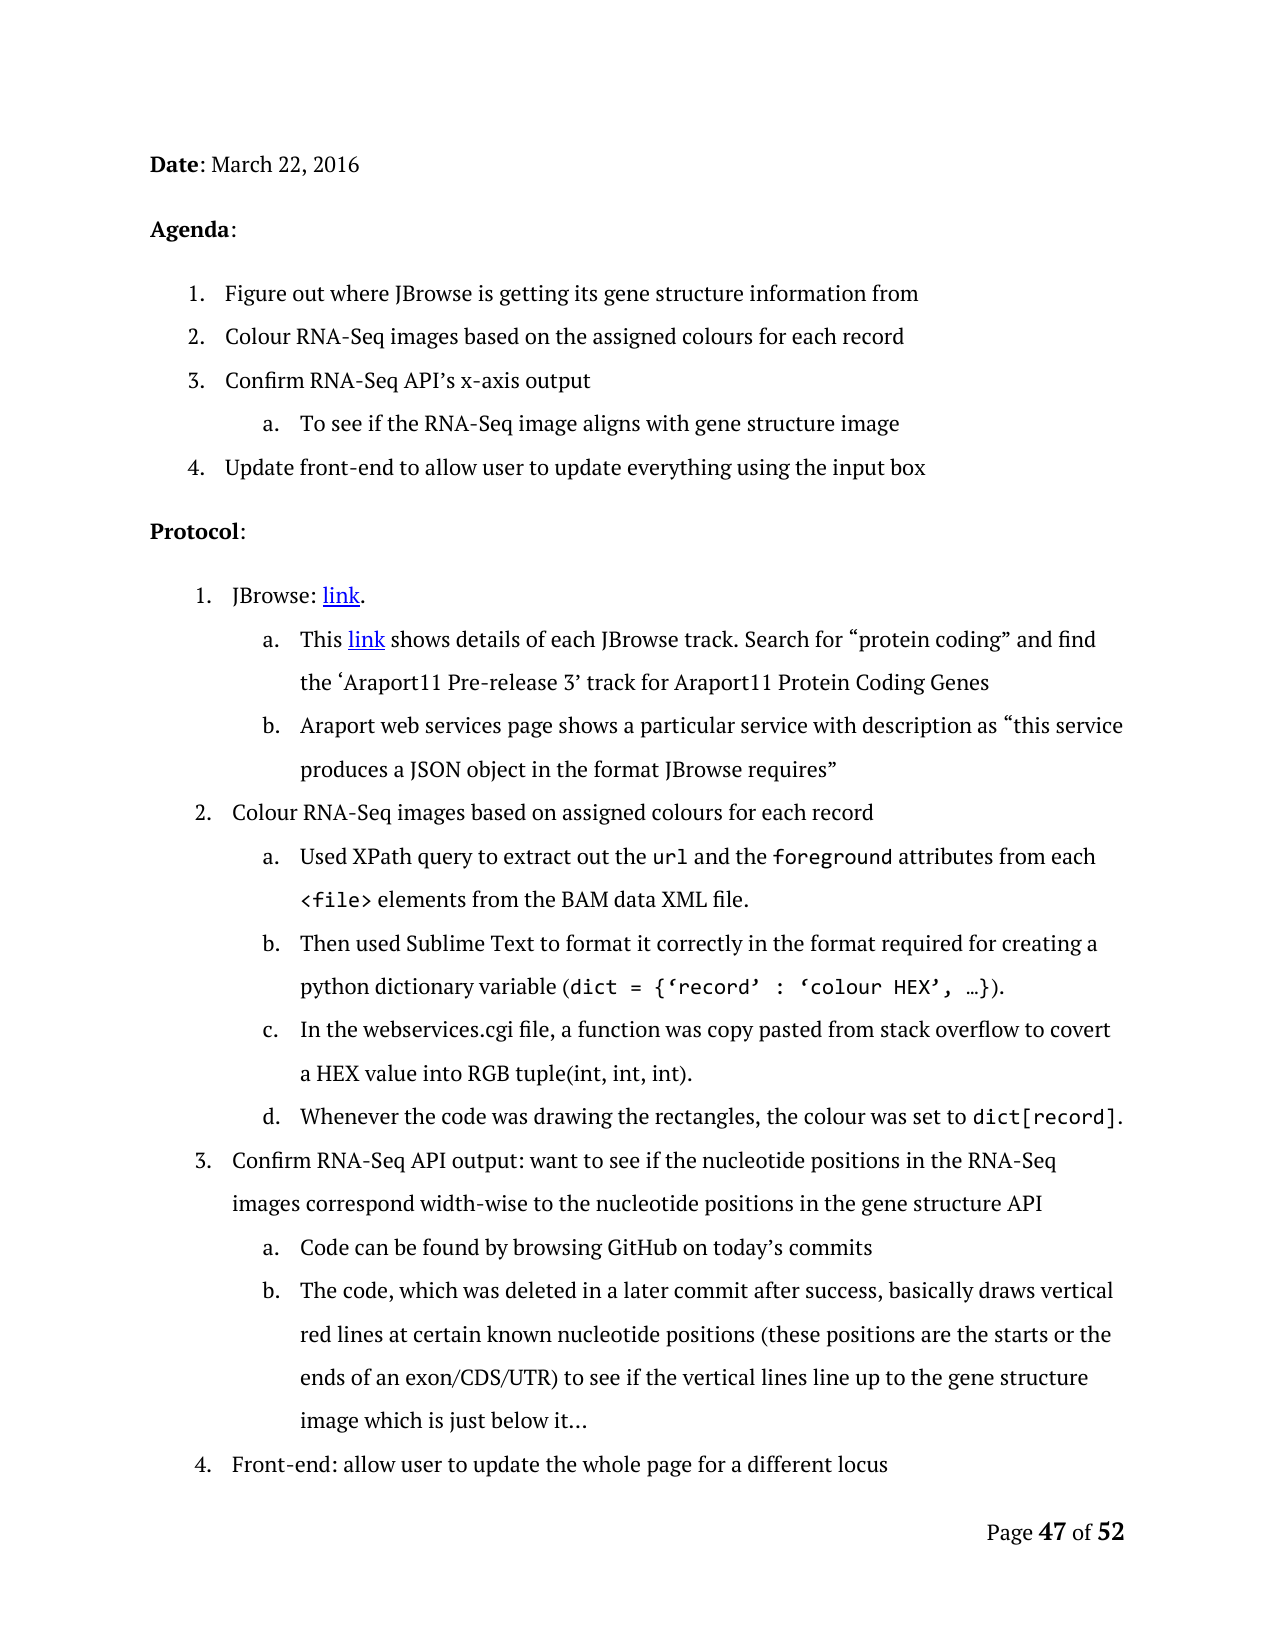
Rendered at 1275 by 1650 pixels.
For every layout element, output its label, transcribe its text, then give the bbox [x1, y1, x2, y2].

list Figure out where JBrowse is getting its gene structure information from [187, 278, 1125, 307]
text Agenda: [150, 214, 1125, 243]
list The code, which was deleted in a later commit after success, basically draws vertical red lines at certain known nucleotide positions (these positions are the starts or the ends of an exon/CDS/UTR) to see if the vertical lines line up to the gene structure image which is just below it… [262, 1276, 1125, 1435]
list Used XPath query to extract out the url and the foreground attributes from each <file> elements from the BAM data XML file. [262, 841, 1125, 914]
list Whenever the code was drawing the rectangles, the colour was set to dict[record]. [262, 1102, 1125, 1131]
list Araport web services page shows a particular service with description as “this service produces a JSON object in the format JBrowse requires” [262, 711, 1125, 783]
list Confirm RNA-Seq API output: want to see if the nucleotide positions in the RNA-Seq images correspond width-wise to the nucleotide positions in the gene structure API [194, 1146, 1125, 1218]
list Colour RNA-Seq images based on the assigned colours for each record [187, 322, 1125, 351]
list JBrowse: link. [194, 581, 1125, 610]
list Front-end: allow user to update the whole page for a different locus [194, 1449, 1125, 1478]
list Code can be found by browsing GitHub on today’s commits [262, 1232, 1125, 1261]
list Colour RNA-Seq images based on assigned colours for each record [194, 798, 1125, 827]
list To see if the RNA-Seq image aligns with gene structure image [262, 409, 1125, 438]
list In the webservices.cgi file, a function was copy pasted from stack overflow to covert a HEX value into RGB tuple(int, int, int). [262, 1015, 1125, 1088]
list Then used Sublime Text to format it correctly in the format required for creating a python dictionary variable (dict = {‘record’ : ‘colour HEX’, …}). [262, 928, 1125, 1001]
text Date: March 22, 2016 [150, 150, 1125, 179]
list Confirm RNA-Seq API’s x-axis output [187, 365, 1125, 394]
list This link shows details of each JBrowse track. Search for “protein coding” and find the ‘Araport11 Pre-release 3’ track for Araport11 Protein Coding Genes [262, 624, 1125, 697]
list Update front-end to allow user to update everything using the input box [187, 452, 1125, 481]
text Protocol: [150, 517, 1125, 546]
